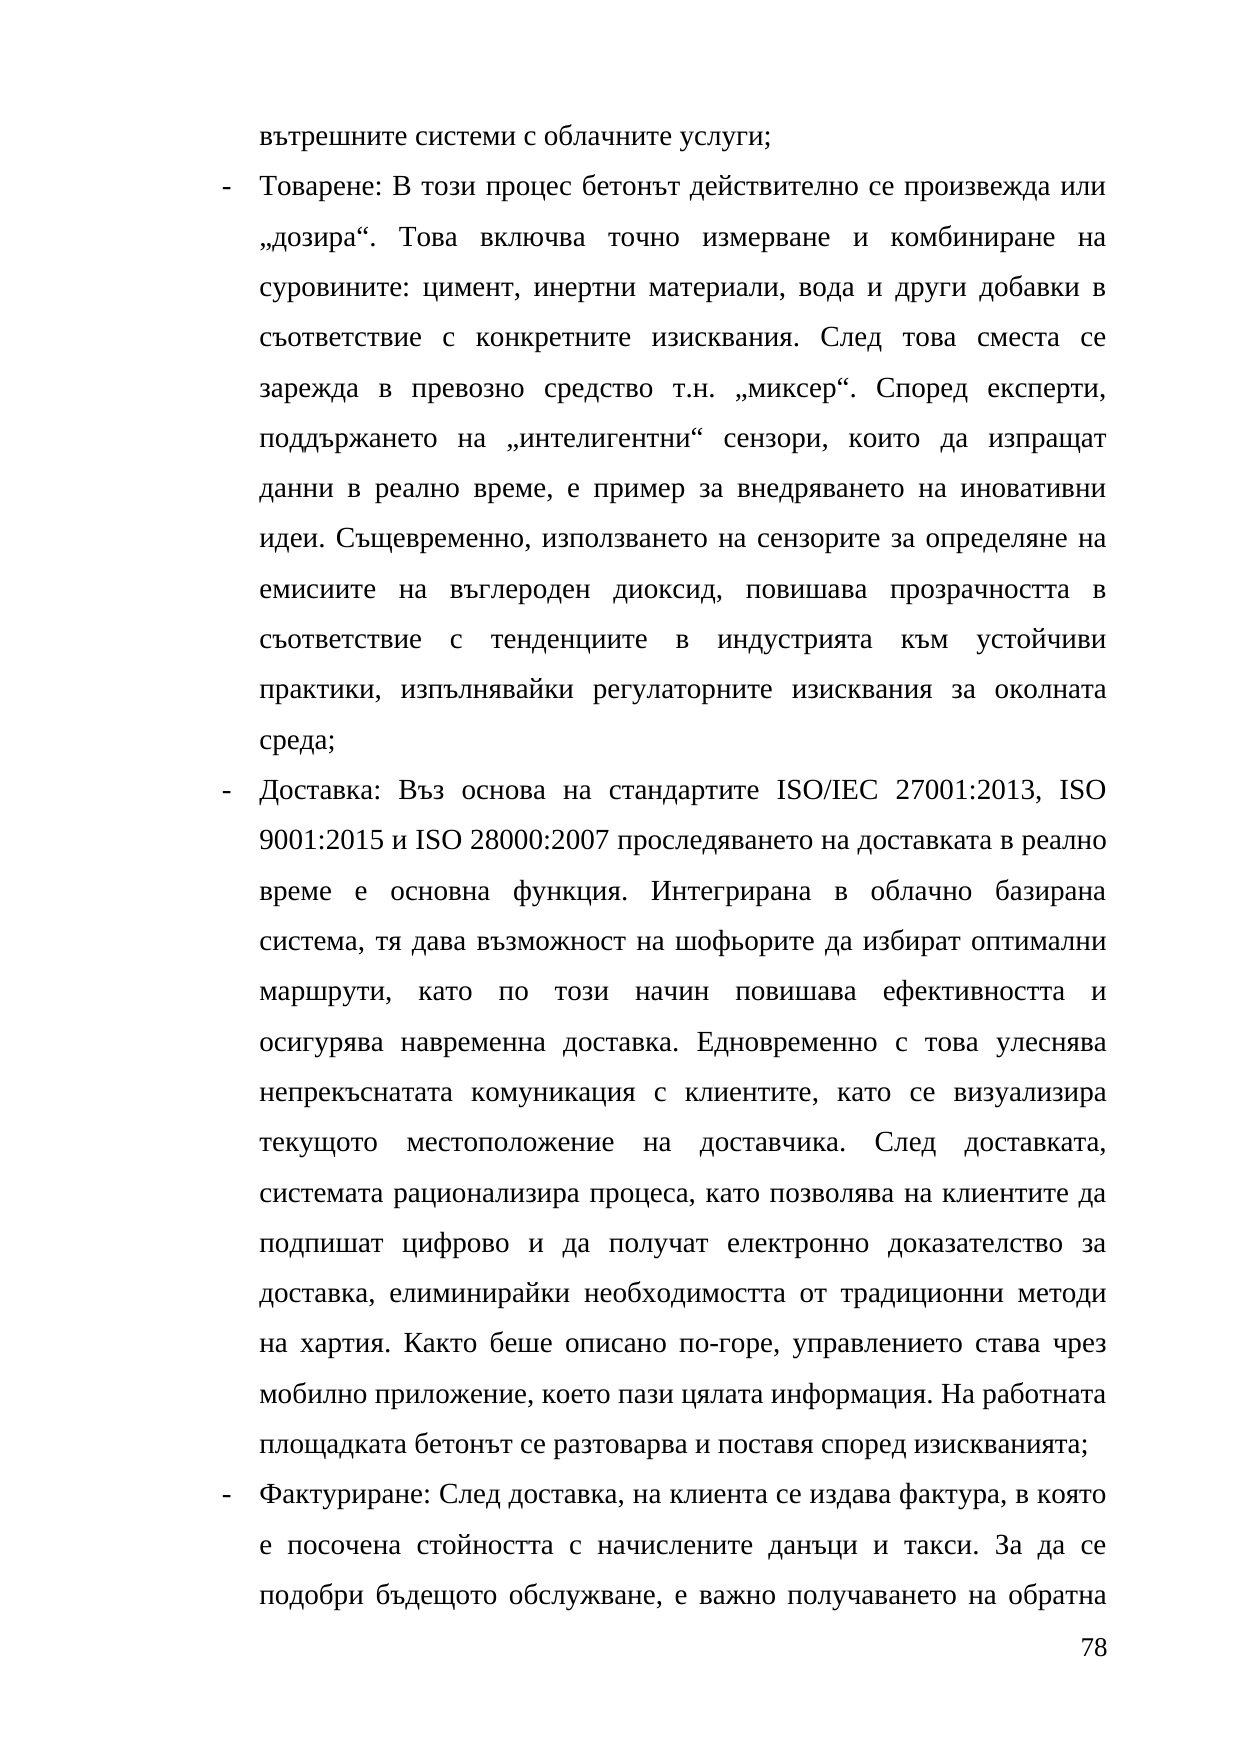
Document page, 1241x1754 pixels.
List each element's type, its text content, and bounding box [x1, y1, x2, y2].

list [222, 1477, 1107, 1611]
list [222, 118, 1107, 152]
list Товарене: В този процес бетонът действително се произвежда или „дозира“. Това включва точно измерване и комбиниране на суровините: цимент, инертни материали, вода и други добавки в съответствие с конкретните изисквания. След това сместа се зарежда в превозно средство т.н. „миксер“. Според експерти, поддържането на „интелигентни“ сензори, които да изпращат данни в реално време, е пример за внедряването на иновативни идеи. Същевременно, използването на сензорите за определяне на емисиите на въглероден диоксид, повишава прозрачността в съответствие с тенденциите в индустрията към устойчиви практики, изпълнявайки регулаторните изисквания за околната среда; [222, 168, 1107, 755]
list Доставка: Въз основа на стандартите ISO/IEC 27001:2013, ISO 9001:2015 и ISO 28000:2007 проследяването на доставката в реално време е основна функция. Интегрирана в облачно базирана система, тя дава възможност на шофьорите да избират оптимални маршрути, като по този начин повишава ефективността и осигурява навременна доставка. Едновременно с това улеснява непрекъснатата комуникация с клиентите, като се визуализира текущото местоположение на доставчика. След доставката, системата рационализира процеса, като позволява на клиентите да подпишат цифрово и да получат електронно доказателство за доставка, елиминирайки необходимостта от традиционни методи на хартия. Както беше описано по-горе, управлението става чрез мобилно приложение, което пази цялата информация. На работната площадката бетонът се разтоварва и поставя според изискванията; [222, 772, 1107, 1460]
